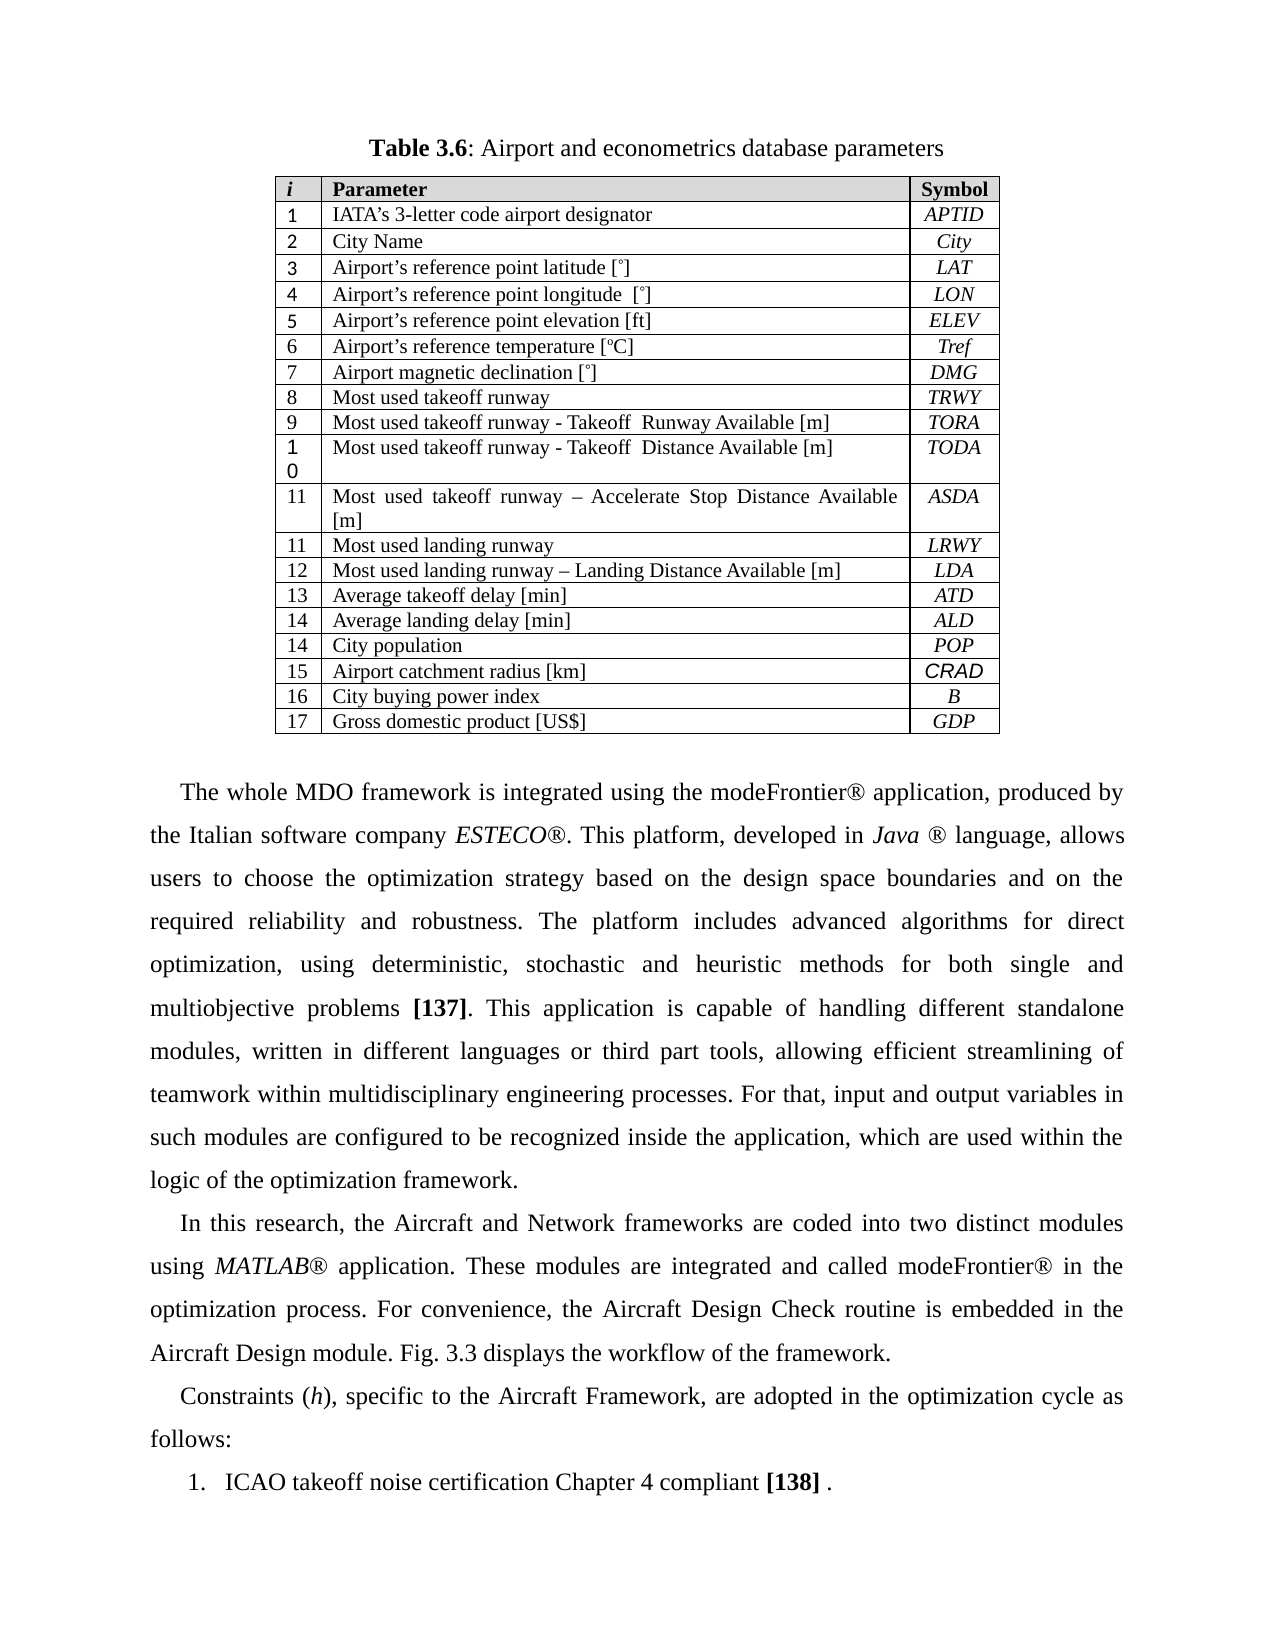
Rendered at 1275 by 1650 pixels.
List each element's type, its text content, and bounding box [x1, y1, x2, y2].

table_cell 13 [276, 583, 321, 607]
table_cell 4 [276, 282, 321, 307]
text Constraints (h), specific to the Aircraft Framework, are adopted in the optimization cycle as follows: [150, 1381, 1125, 1453]
table_cell 10 [276, 435, 321, 483]
table_cell 14 [276, 608, 321, 632]
table_cell 11 [276, 484, 321, 532]
table_cell LAT [911, 255, 999, 281]
table_cell CRAD [911, 659, 999, 683]
table_cell TORA [911, 410, 999, 434]
table_cell Average takeoff delay [min] [322, 583, 909, 607]
table_cell 9 [276, 410, 321, 434]
table_cell DMG [911, 360, 999, 384]
table_cell Average landing delay [min] [322, 608, 909, 632]
table_cell LON [911, 282, 999, 307]
table_cell B [911, 684, 999, 708]
table_cell 17 [276, 709, 321, 733]
table_cell City population [322, 634, 909, 657]
table_cell Airport magnetic declination [] [322, 360, 909, 384]
table_cell Airport’s reference point elevation [ft] [322, 308, 909, 333]
table_cell 2 [276, 229, 321, 254]
table_cell Most used landing runway [322, 533, 909, 557]
table_cell 3 [276, 255, 321, 281]
table_cell TODA [911, 435, 999, 483]
table_cell City Name [322, 229, 909, 254]
table_cell Gross domestic product [US$] [322, 709, 909, 733]
table_cell City buying power index [322, 684, 909, 708]
table_cell ALD [911, 608, 999, 632]
text In this research, the Aircraft and Network frameworks are coded into two distinct modules using MATLAB® application. These modules are integrated and called modeFrontier® in the optimization process. For convenience, the Aircraft Design Check routine is embedded in the Aircraft Design module. Fig. 3.3 displays the workflow of the framework. [150, 1208, 1125, 1366]
table_cell Airport catchment radius [km] [322, 659, 909, 683]
table_cell ATD [911, 583, 999, 607]
table_cell Most used takeoff runway - Takeoff Runway Available [m] [322, 410, 909, 434]
table_cell 14 [276, 634, 321, 657]
table_cell ELEV [911, 308, 999, 333]
table_cell 8 [276, 385, 321, 409]
table_header Parameter [322, 177, 909, 201]
table_cell ASDA [911, 484, 999, 532]
list ICAO takeoff noise certification Chapter 4 compliant . [187, 1467, 1125, 1496]
text The whole MDO framework is integrated using the modeFrontier® application, produced by the Italian software company ESTECO®. This platform, developed in Java ® language, allows users to choose the optimization strategy based on the design space boundaries and on the required reliability and robustness. The platform includes advanced algorithms for direct optimization, using deterministic, stochastic and heuristic methods for both single and multiobjective problems . This application is capable of handling different standalone modules, written in different languages or third part tools, allowing efficient streamlining of teamwork within multidisciplinary engineering processes. For that, input and output variables in such modules are configured to be recognized inside the application, which are used within the logic of the optimization framework. [150, 777, 1125, 1194]
table_cell 16 [276, 684, 321, 708]
table_cell Airport’s reference point longitude [] [322, 282, 909, 307]
table_cell Most used takeoff runway [322, 385, 909, 409]
table_cell Tref [911, 335, 999, 358]
table_cell Most used takeoff runway - Takeoff Distance Available [m] [322, 435, 909, 483]
table_cell Airport’s reference point latitude [] [322, 255, 909, 281]
table_header i [276, 177, 321, 201]
table_cell 7 [276, 360, 321, 384]
table_header Symbol [911, 177, 999, 201]
table_cell LDA [911, 558, 999, 582]
table_cell LRWY [911, 533, 999, 557]
list Table 3.6: Airport and econometrics database parameters [187, 133, 1125, 162]
table_cell APTID [911, 202, 999, 228]
table_cell 1 [276, 202, 321, 228]
table_cell 6 [276, 335, 321, 358]
table_cell Airport’s reference temperature [oC] [322, 335, 909, 358]
table_cell 12 [276, 558, 321, 582]
table_cell GDP [911, 709, 999, 733]
table_cell Most used takeoff runway – Accelerate Stop Distance Available [m] [322, 484, 909, 532]
table_cell TRWY [911, 385, 999, 409]
table_cell 15 [276, 659, 321, 683]
table_cell 11 [276, 533, 321, 557]
table_cell POP [911, 634, 999, 657]
table_cell City [911, 229, 999, 254]
table_cell IATA’s 3-letter code airport designator [322, 202, 909, 228]
table_cell 5 [276, 308, 321, 333]
table_cell Most used landing runway – Landing Distance Available [m] [322, 558, 909, 582]
